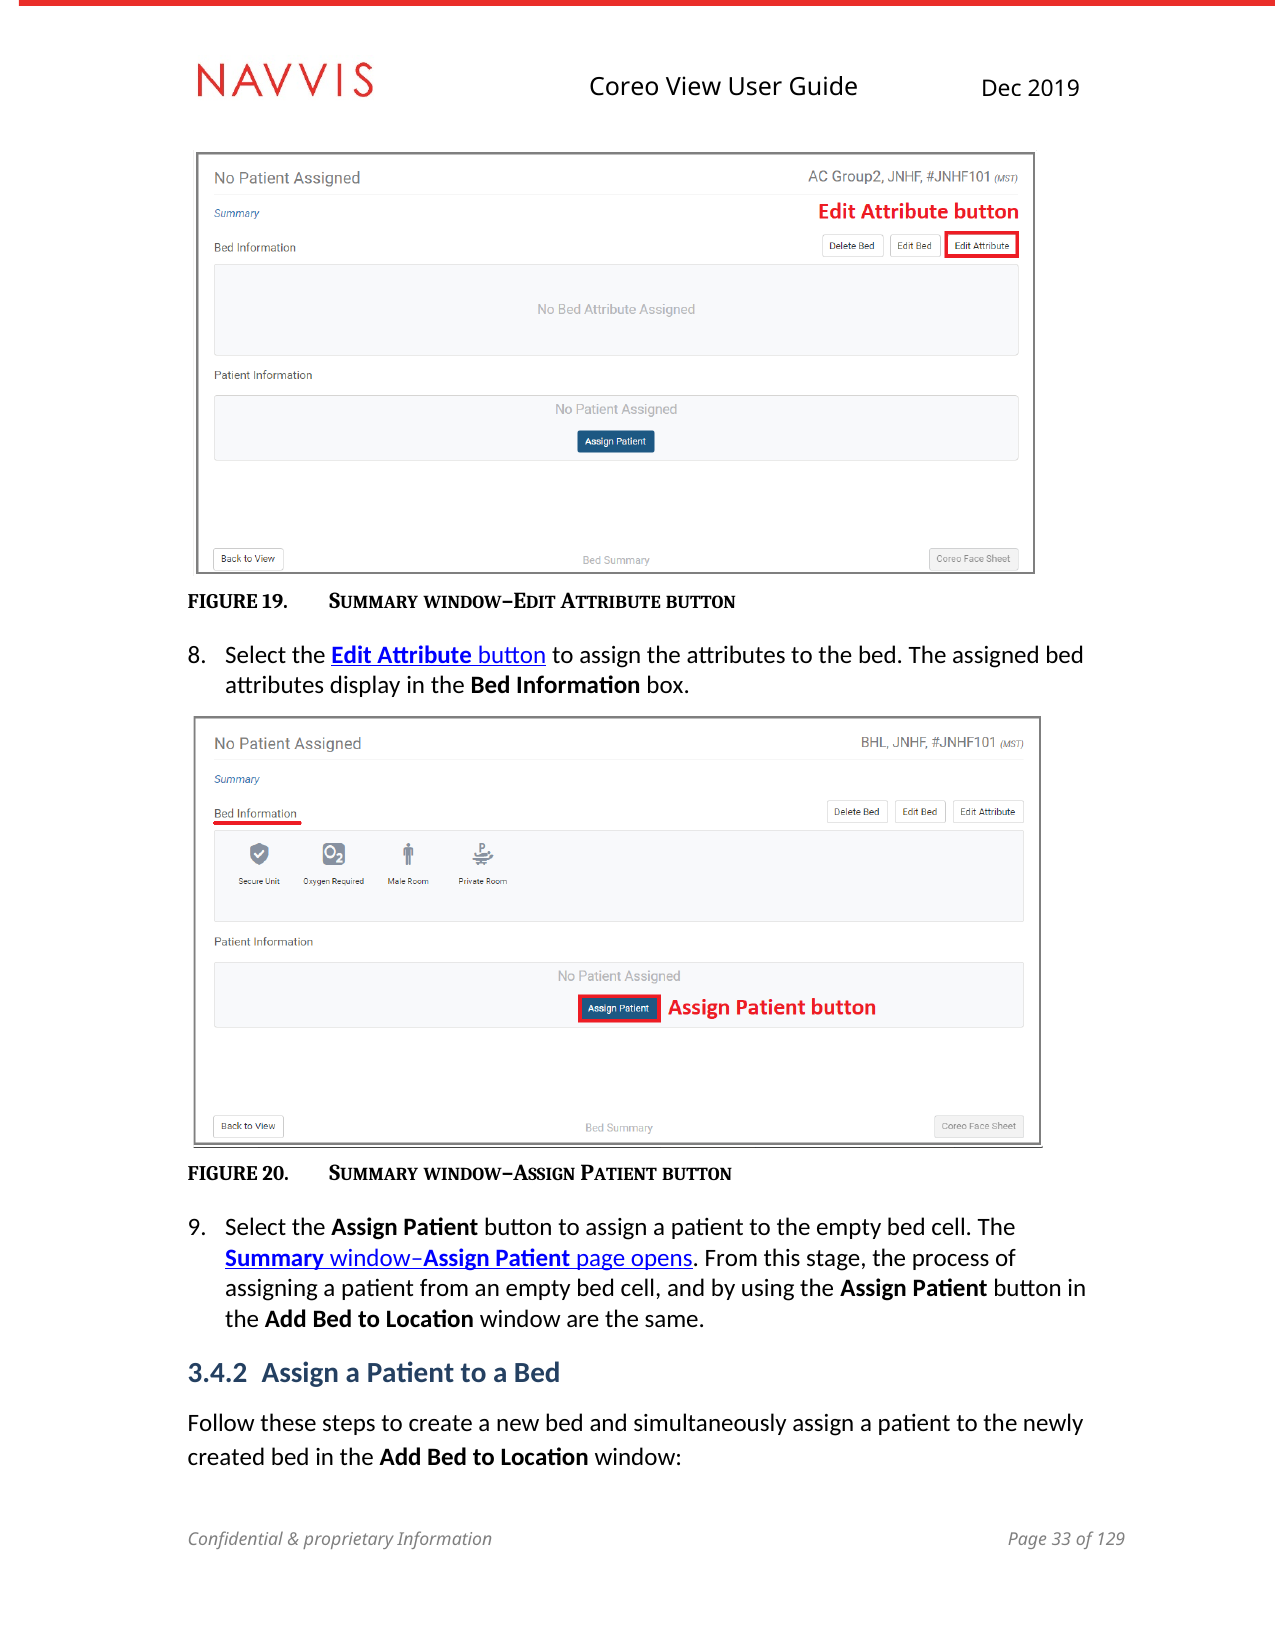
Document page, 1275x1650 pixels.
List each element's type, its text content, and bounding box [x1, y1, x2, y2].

text Summary window–Assign Patient button [187, 1160, 1087, 1186]
text Follow these steps to create a new bed and simultaneously assign a patient to the newly created bed in the Add Bed to Location window: [187, 1407, 1087, 1472]
picture [193, 150, 1037, 576]
picture [187, 55, 383, 104]
list Select the Edit Attribute button to assign the attributes to the bed. The assigned bed attributes display in the Bed Information box. [187, 639, 1087, 700]
subtitle Assign a Patient to a Bed [187, 1354, 1087, 1390]
text Summary window–Edit Attribute button [187, 588, 1087, 614]
picture [193, 716, 1043, 1148]
list Select the Assign Patient button to assign a patient to the empty bed cell. The Summary window–Assign Patient page opens. From this stage, the process of assigning a patient from an empty bed cell, and by using the Assign Patient button in the Add Bed to Location window are the same. [187, 1211, 1087, 1333]
